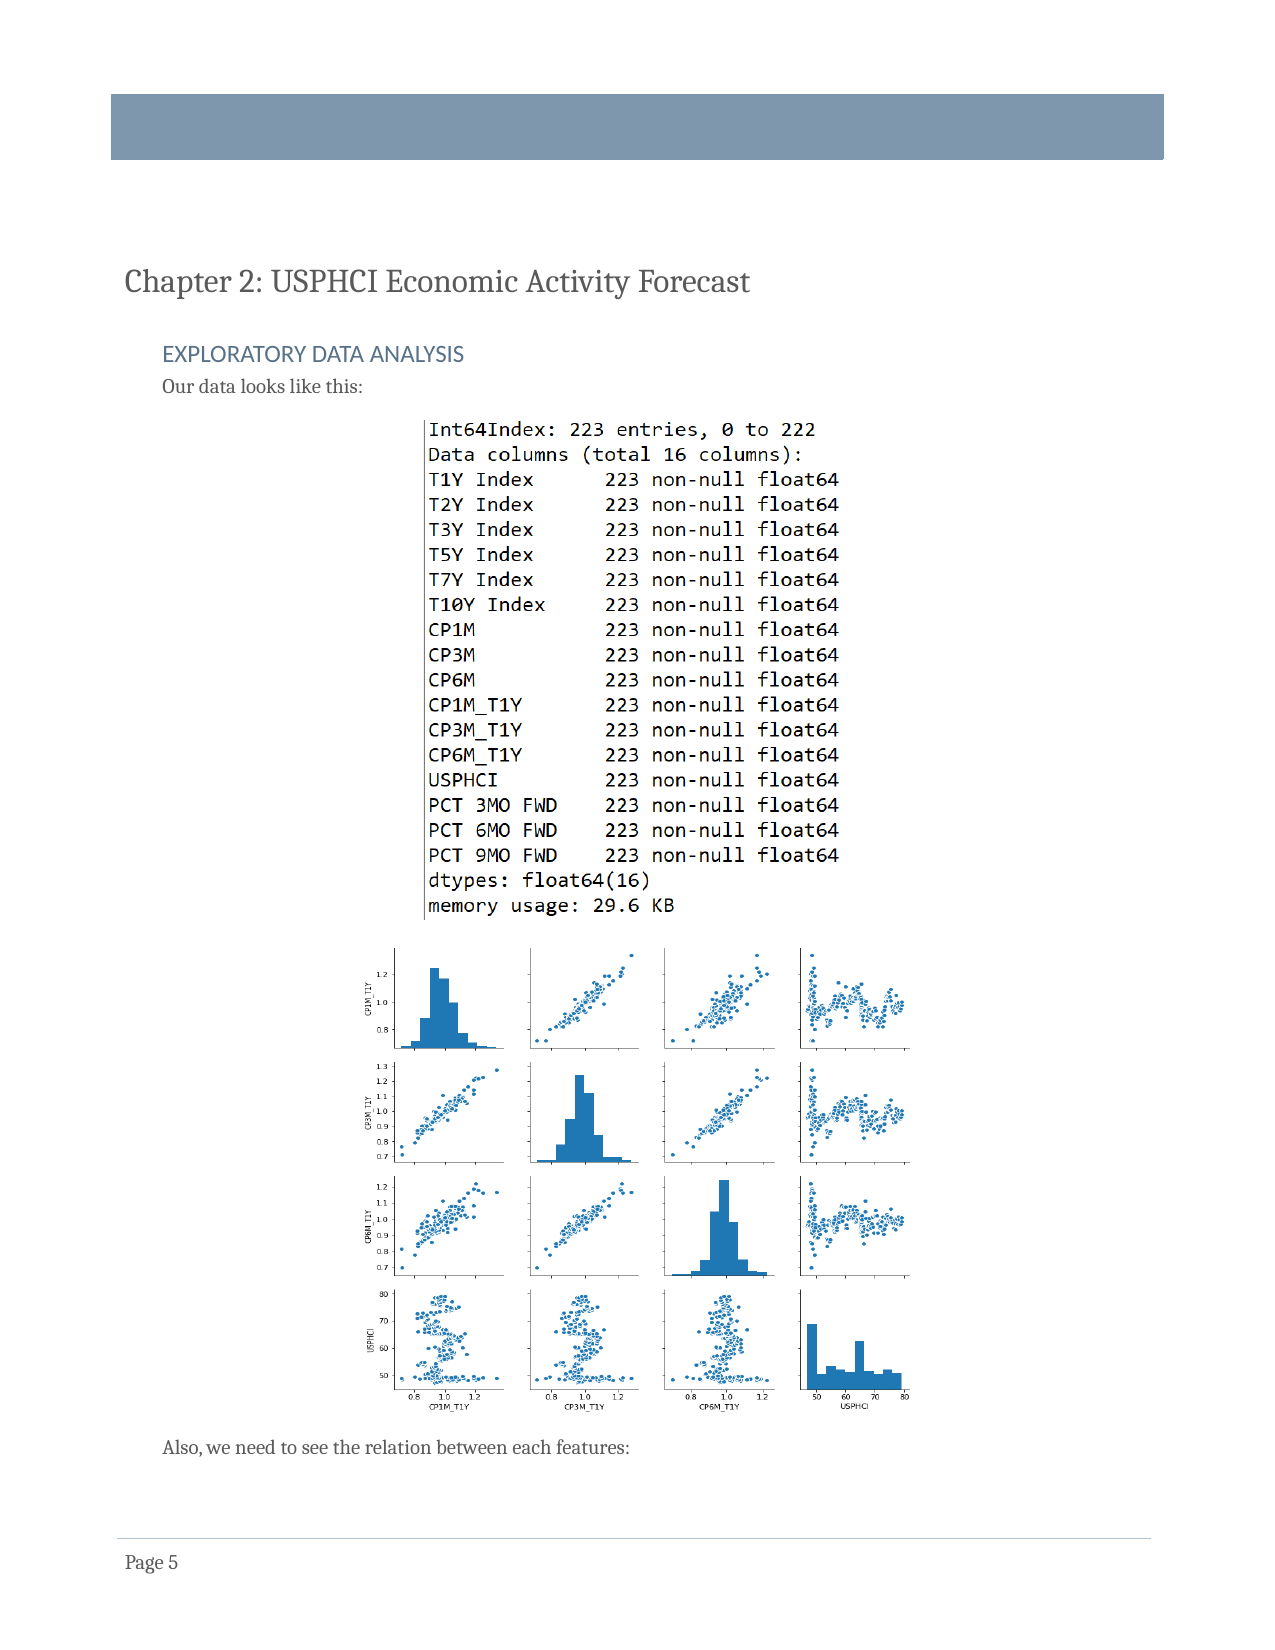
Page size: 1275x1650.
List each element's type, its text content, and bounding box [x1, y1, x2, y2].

subtitle Chapter 2: USPHCI Economic Activity Forecast [124, 262, 1151, 301]
picture [423, 420, 853, 920]
text Our data looks like this: [162, 375, 1113, 399]
picture [358, 941, 917, 1415]
text Also, we need to see the relation between each features: [162, 1436, 1113, 1460]
subtitle Exploratory Data Analysis [162, 338, 1113, 369]
